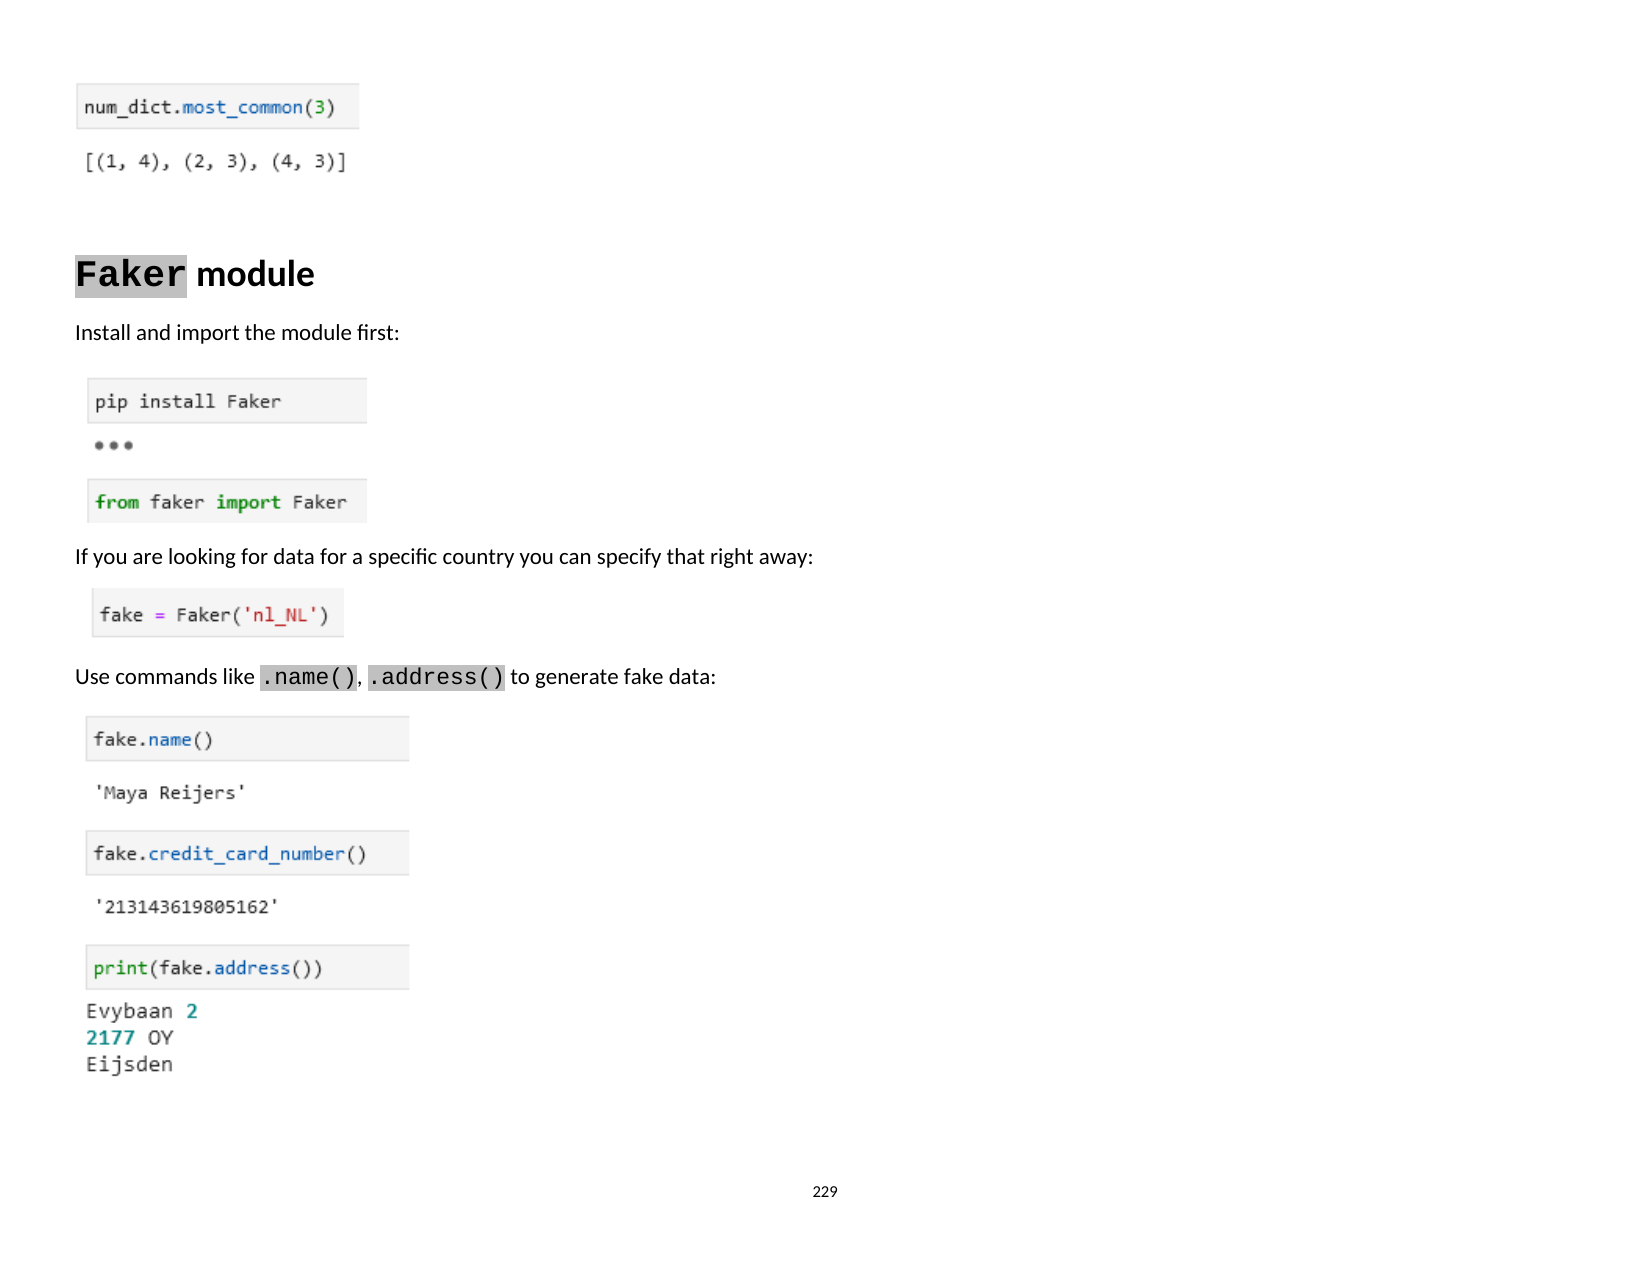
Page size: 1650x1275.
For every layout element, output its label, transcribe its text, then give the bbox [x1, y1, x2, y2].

text Faker module [75, 250, 1575, 298]
text Use commands like .name(), .address() to generate fake data: [75, 662, 1575, 691]
text If you are looking for data for a specific country you can specify that right away: [75, 542, 1575, 570]
picture [75, 75, 360, 185]
picture [75, 710, 410, 1084]
picture [75, 365, 368, 523]
picture [75, 588, 344, 644]
text Install and import the module first: [75, 318, 1575, 346]
